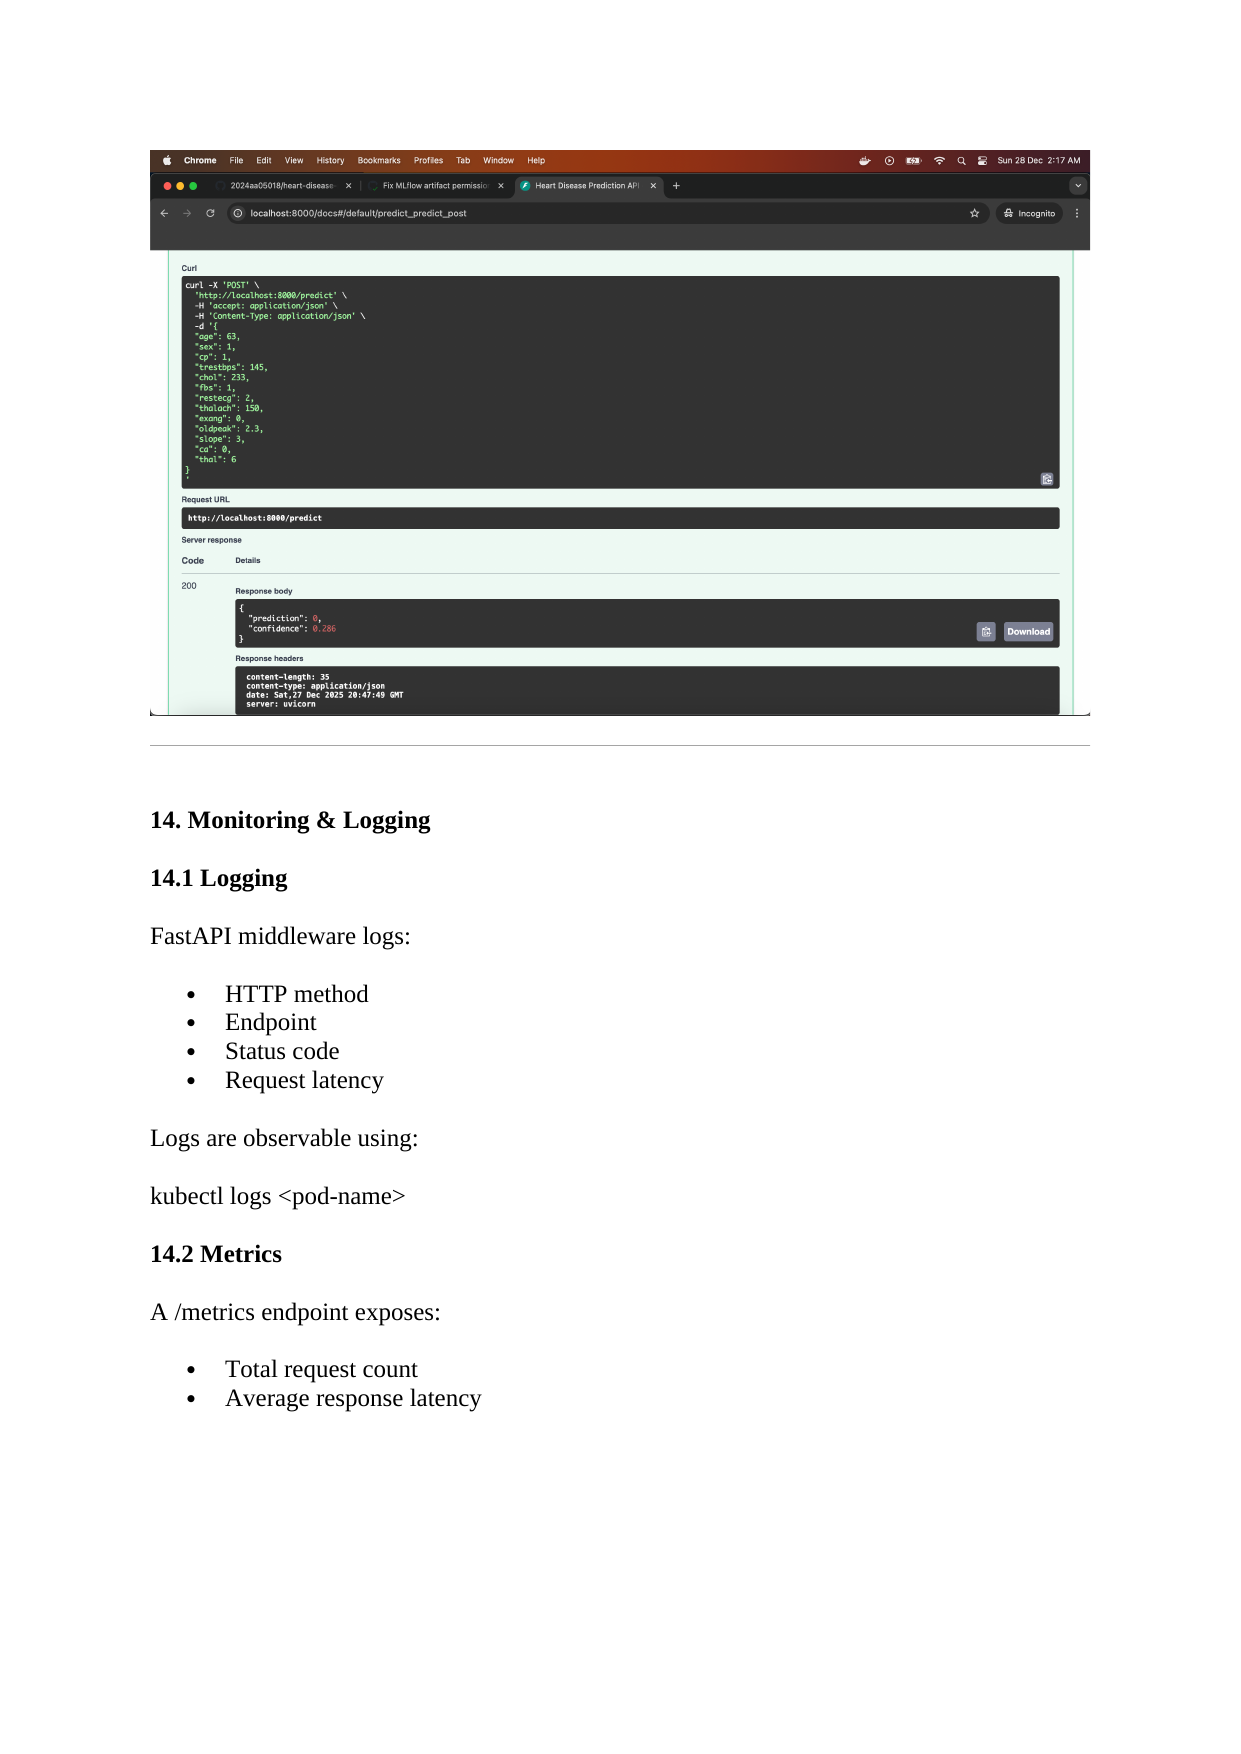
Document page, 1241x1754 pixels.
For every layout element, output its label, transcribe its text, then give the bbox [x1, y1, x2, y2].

text FastAPI middleware logs: [150, 921, 1090, 949]
list Request latency [187, 1065, 1090, 1094]
text 14.2 Metrics [150, 1239, 1090, 1267]
list HTTP method [187, 979, 1090, 1007]
text 14.1 Logging [150, 863, 1090, 892]
list Status code [187, 1036, 1090, 1065]
picture [150, 150, 1091, 716]
text Logs are observable using: [150, 1123, 1090, 1152]
list Average response latency [187, 1383, 1090, 1412]
text kubectl logs <pod-name> [150, 1181, 1090, 1209]
list Total request count [187, 1354, 1090, 1383]
text A /metrics endpoint exposes: [150, 1297, 1090, 1325]
text 14. Monitoring & Logging [150, 805, 1090, 834]
list Endpoint [187, 1007, 1090, 1036]
